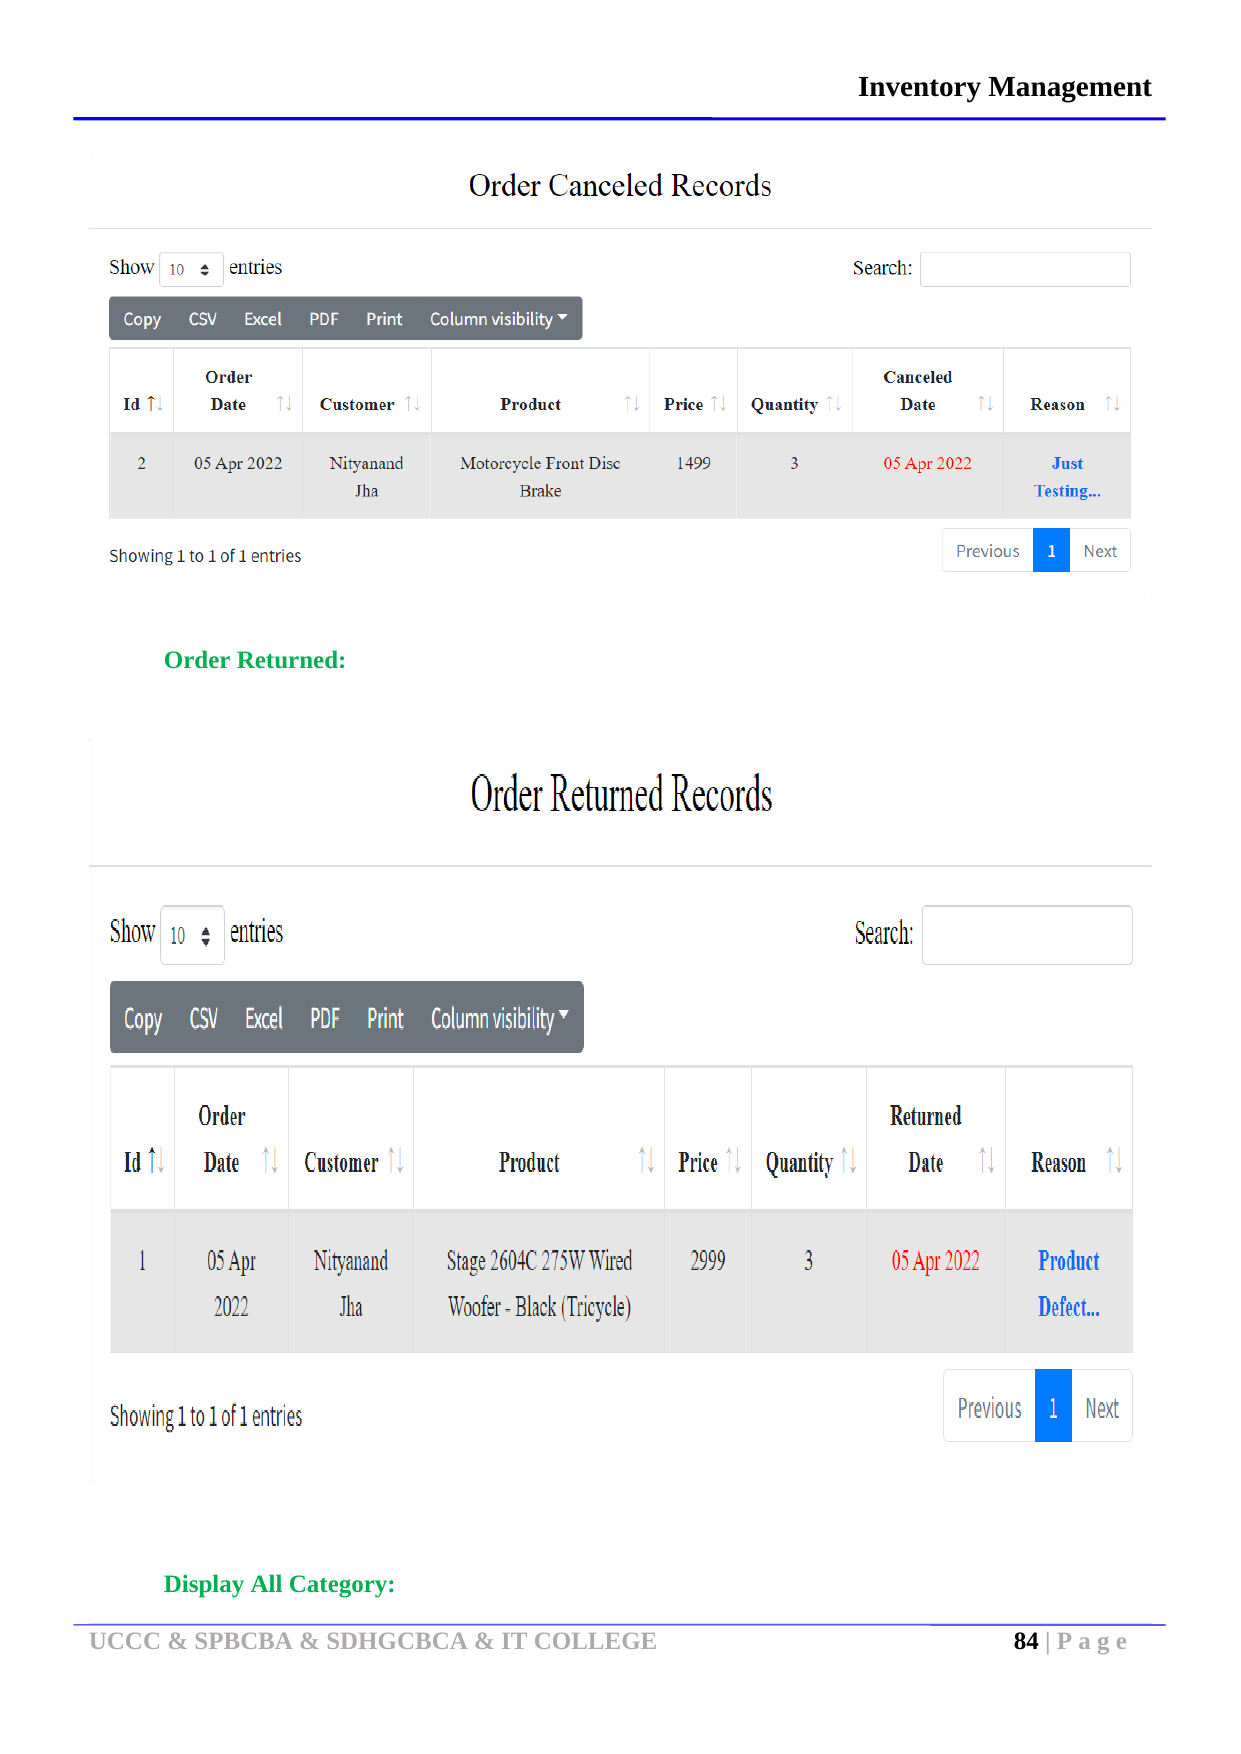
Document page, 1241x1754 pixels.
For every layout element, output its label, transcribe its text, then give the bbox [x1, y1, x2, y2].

text Order Returned: [89, 646, 1152, 674]
text Display All Category: [89, 1569, 1152, 1598]
picture [88, 739, 1152, 1483]
picture [88, 153, 1152, 596]
